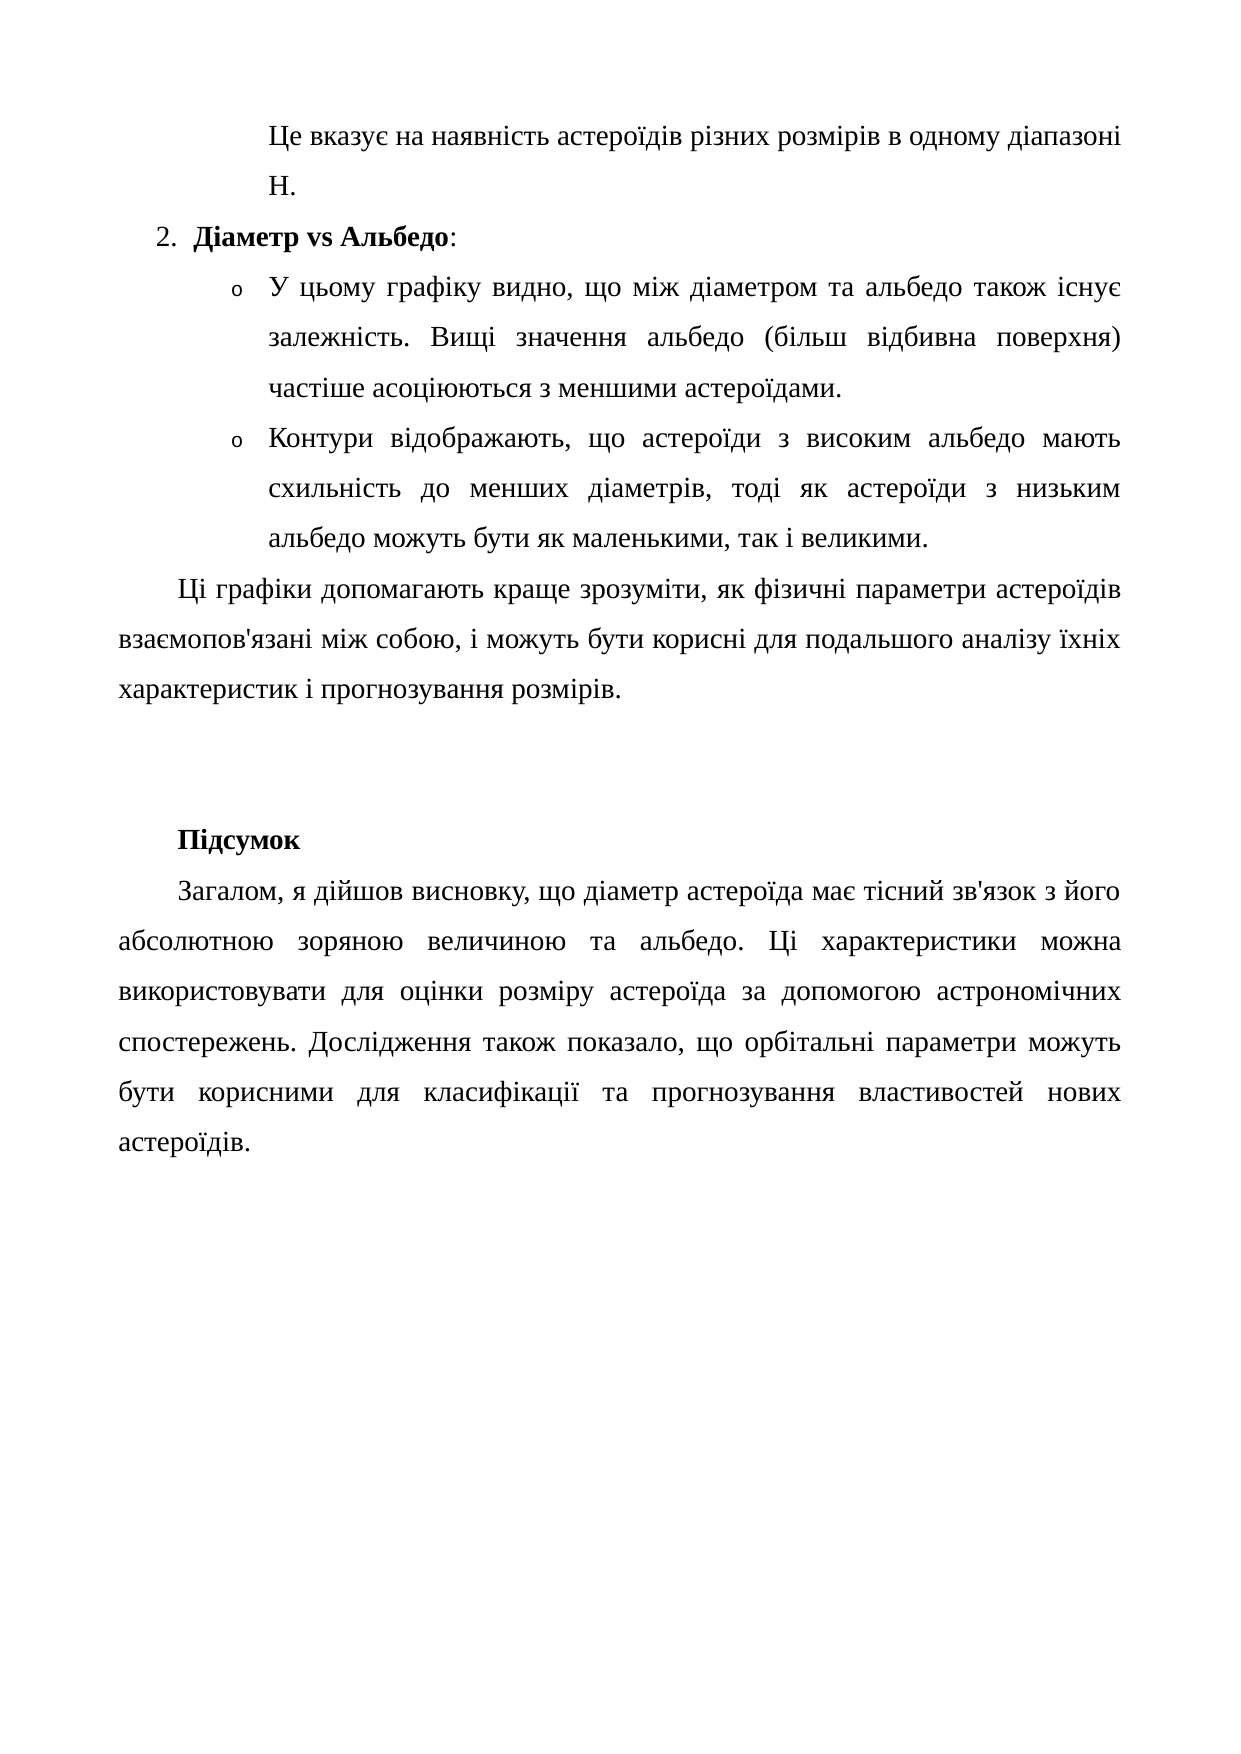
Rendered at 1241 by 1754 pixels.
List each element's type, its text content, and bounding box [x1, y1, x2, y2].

text Підсумок [118, 822, 1122, 856]
text Загалом, я дійшов висновку, що діаметр астероїда має тісний зв'язок з його абсолютною зоряною величиною та альбедо. Ці характеристики можна використовувати для оцінки розміру астероїда за допомогою астрономічних спостережень. Дослідження також показало, що орбітальні параметри можуть бути корисними для класифікації та прогнозування властивостей нових астероїдів. [118, 873, 1122, 1158]
list Діаметр vs Альбедо: [156, 219, 1122, 252]
list Контури відображають, що астероїди з високим альбедо мають схильність до менших діаметрів, тоді як астероїди з низьким альбедо можуть бути як маленькими, так і великими. [231, 420, 1122, 554]
text Ці графіки допомагають краще зрозуміти, як фізичні параметри астероїдів взаємопов'язані між собою, і можуть бути корисні для подальшого аналізу їхніх характеристик і прогнозування розмірів. [118, 571, 1122, 705]
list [231, 118, 1122, 202]
list У цьому графіку видно, що між діаметром та альбедо також існує залежність. Вищі значення альбедо (більш відбивна поверхня) частіше асоціюються з меншими астероїдами. [231, 269, 1122, 403]
